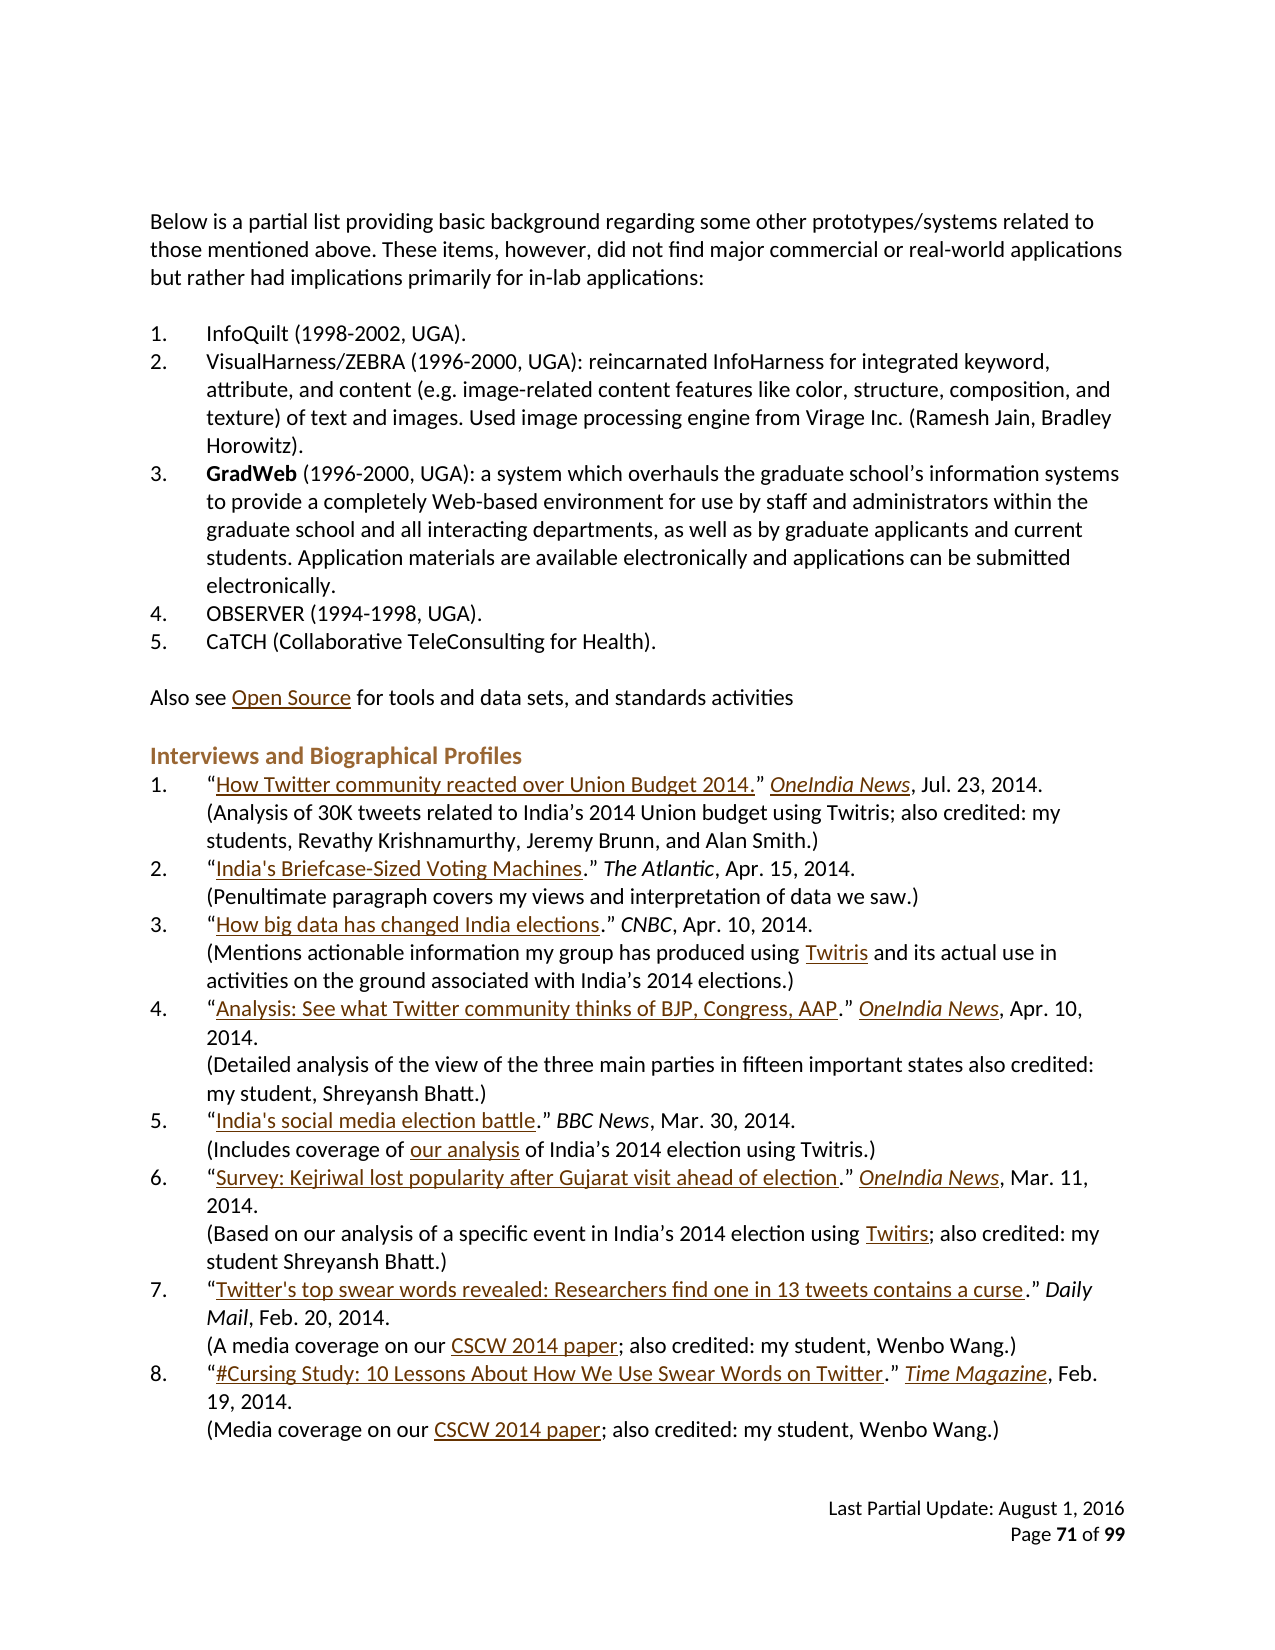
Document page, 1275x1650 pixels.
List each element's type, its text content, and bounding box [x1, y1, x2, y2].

list “Twitter's top swear words revealed: Researchers find one in 13 tweets contains a curse.” Daily Mail, Feb. 20, 2014. (A media coverage on our CSCW 2014 paper; also credited: my student, Wenbo Wang.) [150, 1275, 1125, 1359]
text Below is a partial list providing basic background regarding some other prototypes/systems related to those mentioned above. These items, however, did not find major commercial or real-world applications but rather had implications primarily for in-lab applications: [150, 179, 1125, 291]
subtitle Interviews and Biographical Profiles [150, 740, 1125, 770]
list “India's Briefcase-Sized Voting Machines.” The Atlantic, Apr. 15, 2014. (Penultimate paragraph covers my views and interpretation of data we saw.) [150, 854, 1125, 911]
list “Survey: Kejriwal lost popularity after Gujarat visit ahead of election.” OneIndia News, Mar. 11, 2014. (Based on our analysis of a specific event in India’s 2014 election using Twitirs; also credited: my student Shreyansh Bhatt.) [150, 1163, 1125, 1275]
text Also see Open Source for tools and data sets, and standards activities [150, 683, 1125, 711]
list InfoQuilt (1998-2002, UGA). [150, 319, 1125, 347]
list “How big data has changed India elections.” CNBC, Apr. 10, 2014. (Mentions actionable information my group has produced using Twitris and its actual use in activities on the ground associated with India’s 2014 elections.) [150, 911, 1125, 994]
list “#Cursing Study: 10 Lessons About How We Use Swear Words on Twitter.” Time Magazine, Feb. 19, 2014. (Media coverage on our CSCW 2014 paper; also credited: my student, Wenbo Wang.) [150, 1359, 1125, 1443]
list GradWeb (1996-2000, UGA): a system which overhauls the graduate school’s information systems to provide a completely Web-based environment for use by staff and administrators within the graduate school and all interacting departments, as well as by graduate applicants and current students. Application materials are available electronically and applications can be submitted electronically. [150, 459, 1125, 599]
list “How Twitter community reacted over Union Budget 2014.” OneIndia News, Jul. 23, 2014. (Analysis of 30K tweets related to India’s 2014 Union budget using Twitris; also credited: my students, Revathy Krishnamurthy, Jeremy Brunn, and Alan Smith.) [150, 770, 1125, 854]
list OBSERVER (1994-1998, UGA). [150, 599, 1125, 627]
list “India's social media election battle.” BBC News, Mar. 30, 2014. (Includes coverage of our analysis of India’s 2014 election using Twitris.) [150, 1107, 1125, 1163]
list CaTCH (Collaborative TeleConsulting for Health). [150, 627, 1125, 655]
list VisualHarness/ZEBRA (1996-2000, UGA): reincarnated InfoHarness for integrated keyword, attribute, and content (e.g. image-related content features like color, structure, composition, and texture) of text and images. Used image processing engine from Virage Inc. (Ramesh Jain, Bradley Horowitz). [150, 347, 1125, 459]
list “Analysis: See what Twitter community thinks of BJP, Congress, AAP.” OneIndia News, Apr. 10, 2014. (Detailed analysis of the view of the three main parties in fifteen important states also credited: my student, Shreyansh Bhatt.) [150, 994, 1125, 1107]
